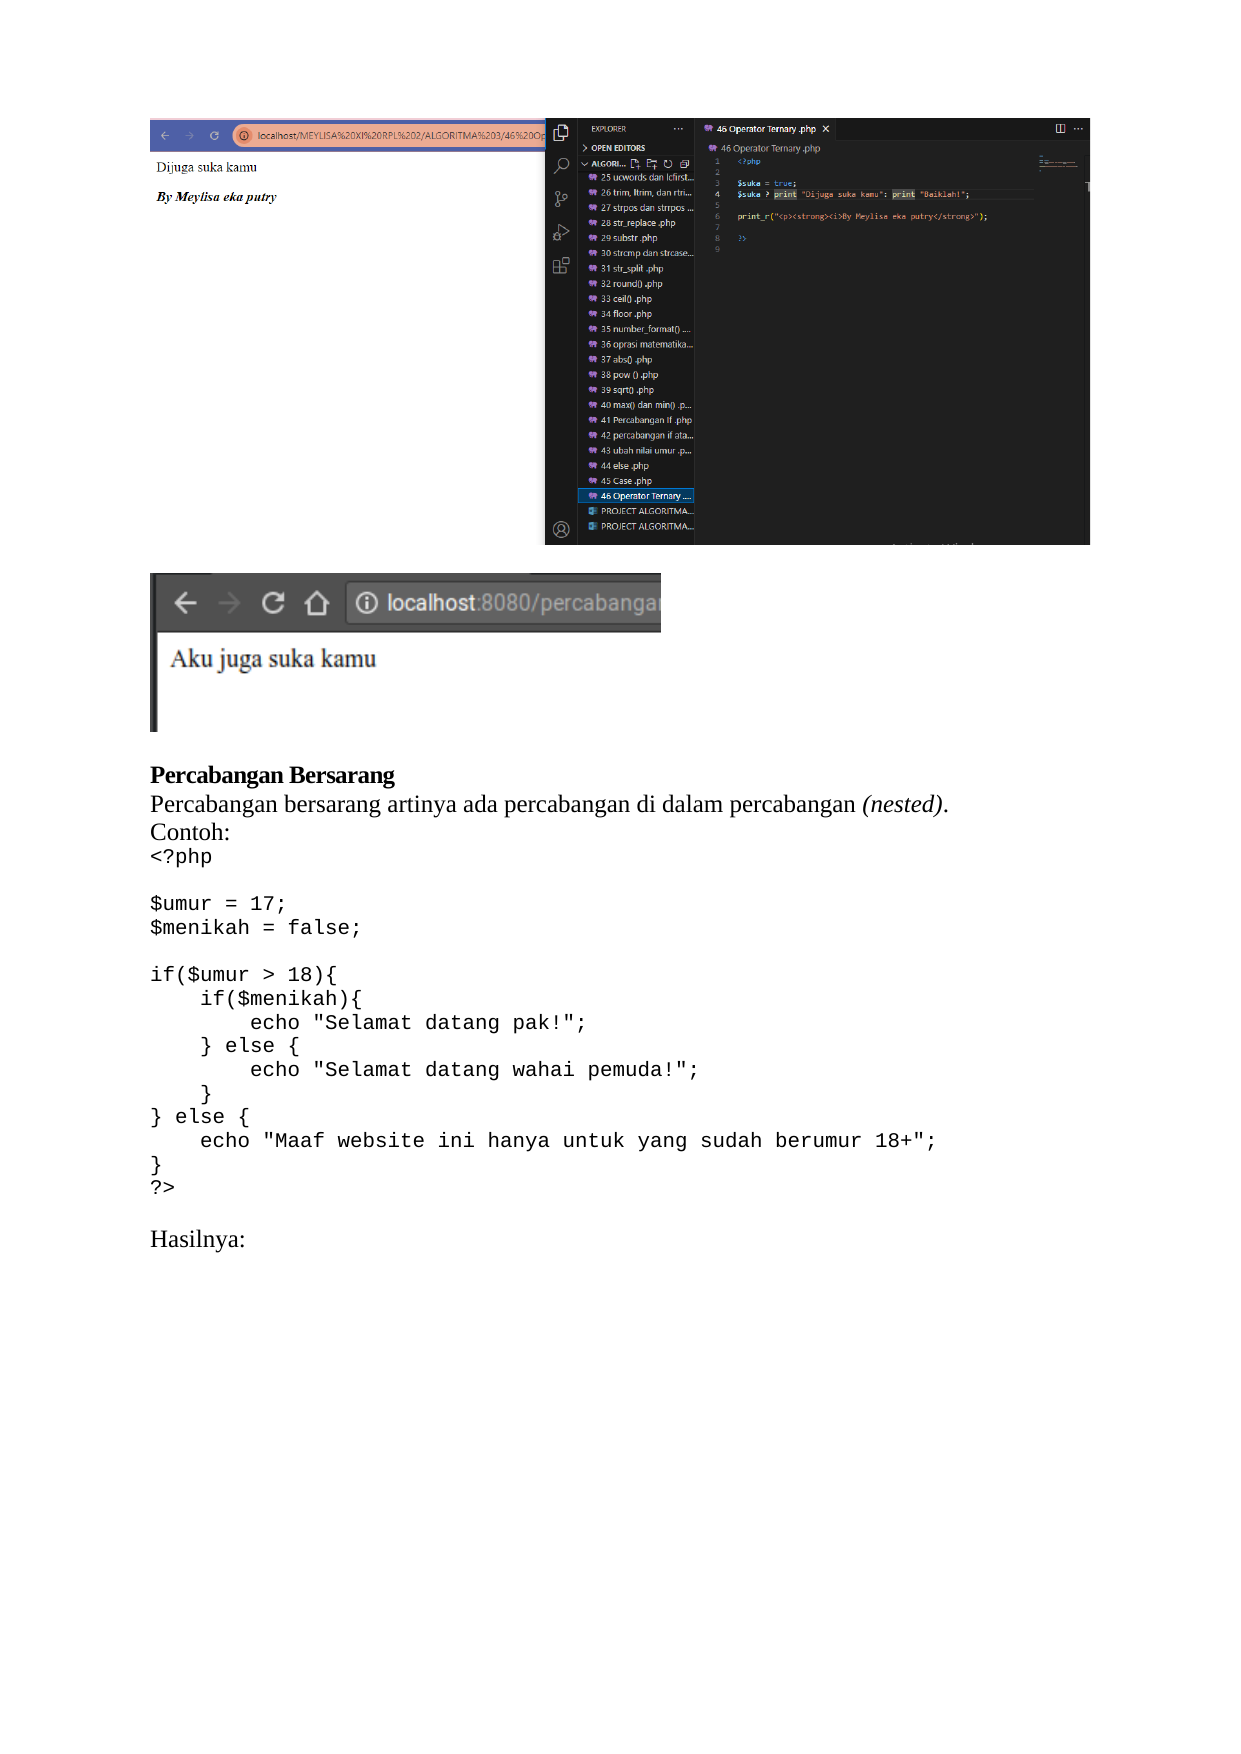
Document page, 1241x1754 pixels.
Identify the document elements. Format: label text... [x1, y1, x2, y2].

text $umur = 17; [150, 893, 1090, 917]
picture [150, 118, 1091, 545]
text if($menikah){ [150, 988, 1090, 1012]
text $menikah = false; [150, 917, 1090, 941]
text Percabangan bersarang artinya ada percabangan di dalam percabangan (nested). [150, 789, 1090, 817]
text if($umur > 18){ [150, 964, 1090, 988]
text } else { [150, 1106, 1090, 1130]
text ?> [150, 1177, 1090, 1201]
text } [150, 1153, 1090, 1177]
picture [150, 573, 661, 732]
text Contoh: [150, 817, 1090, 846]
text echo "Selamat datang wahai pemuda!"; [150, 1059, 1090, 1083]
text } else { [150, 1035, 1090, 1059]
text echo "Selamat datang pak!"; [150, 1012, 1090, 1035]
text echo "Maaf website ini hanya untuk yang sudah berumur 18+"; [150, 1130, 1090, 1153]
text } [150, 1083, 1090, 1106]
text Percabangan Bersarang [150, 760, 1090, 789]
text Hasilnya: [150, 1224, 1090, 1253]
text <?php [150, 846, 1090, 870]
